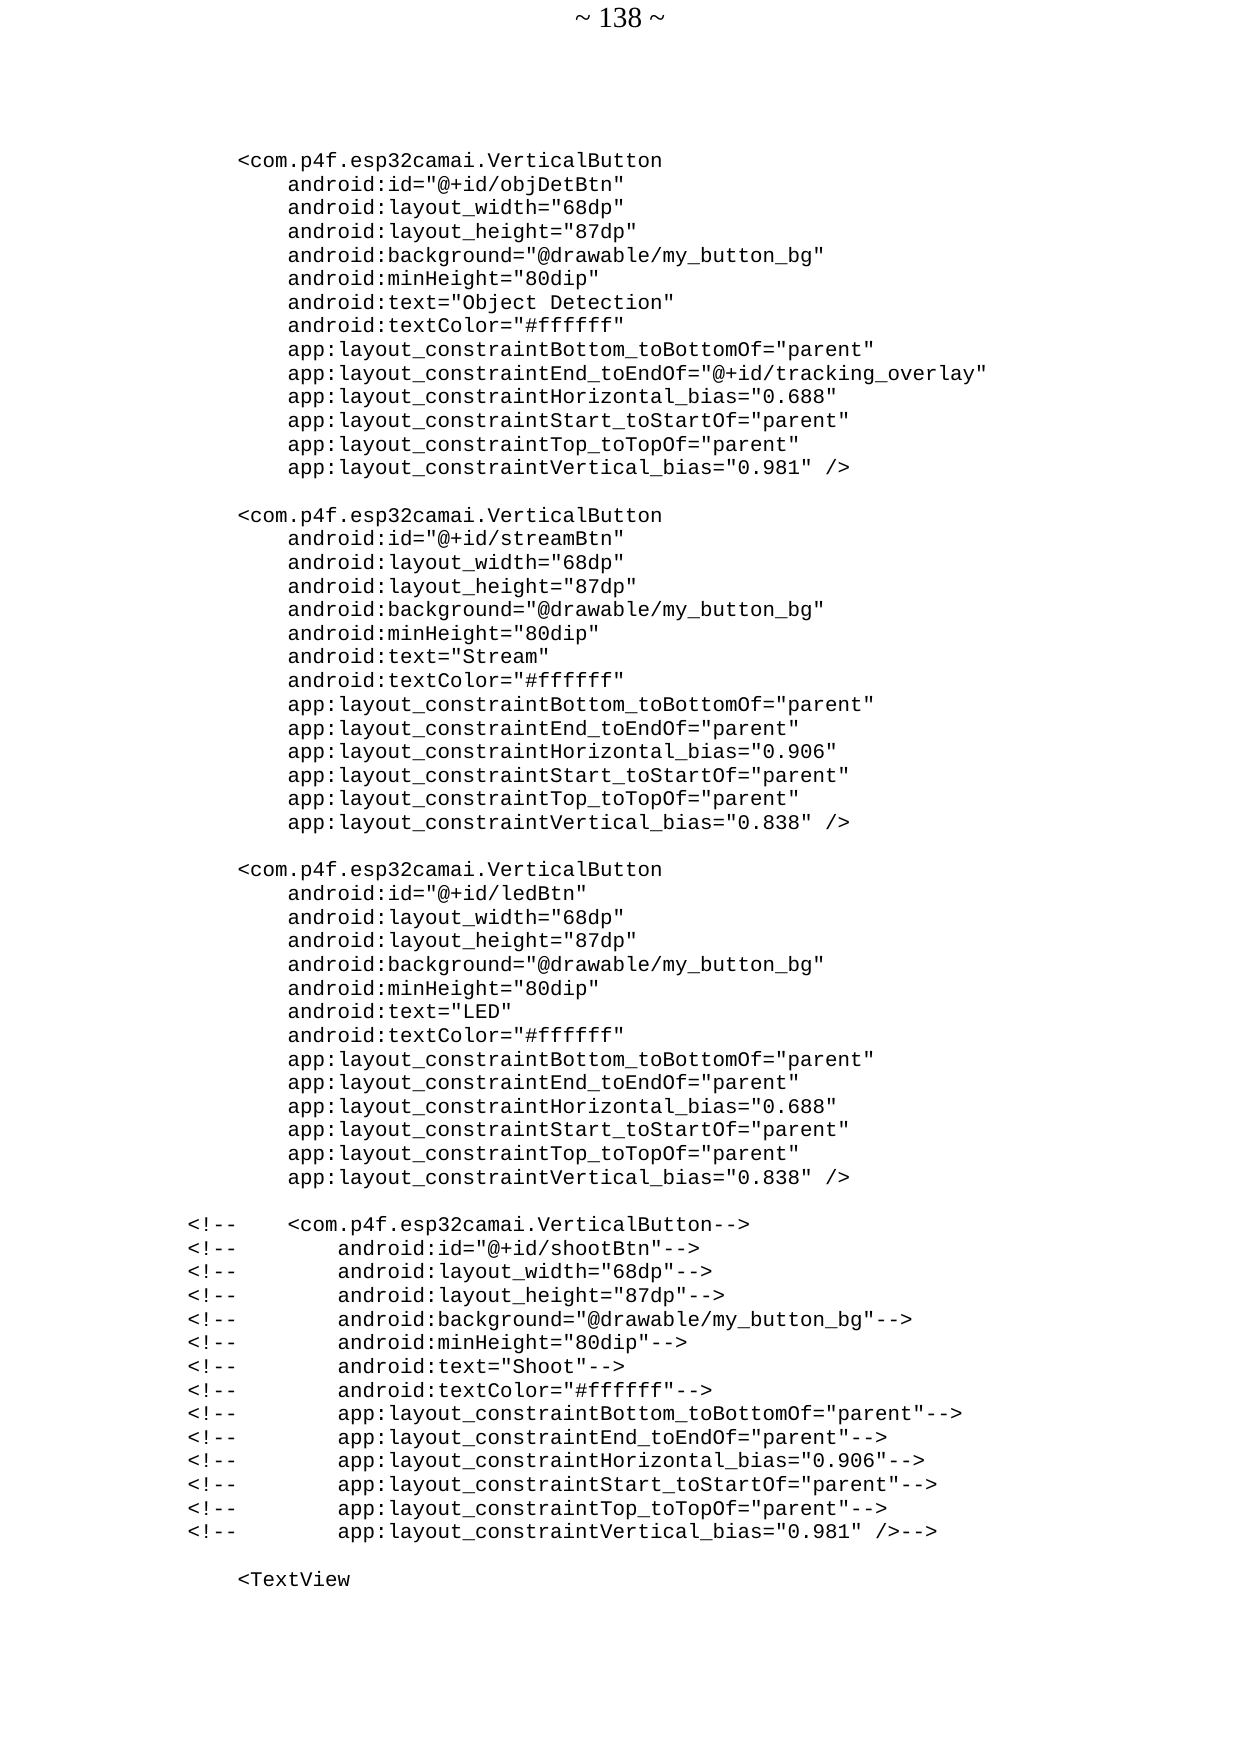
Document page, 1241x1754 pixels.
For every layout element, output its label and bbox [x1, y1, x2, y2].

text [187, 150, 1053, 1592]
